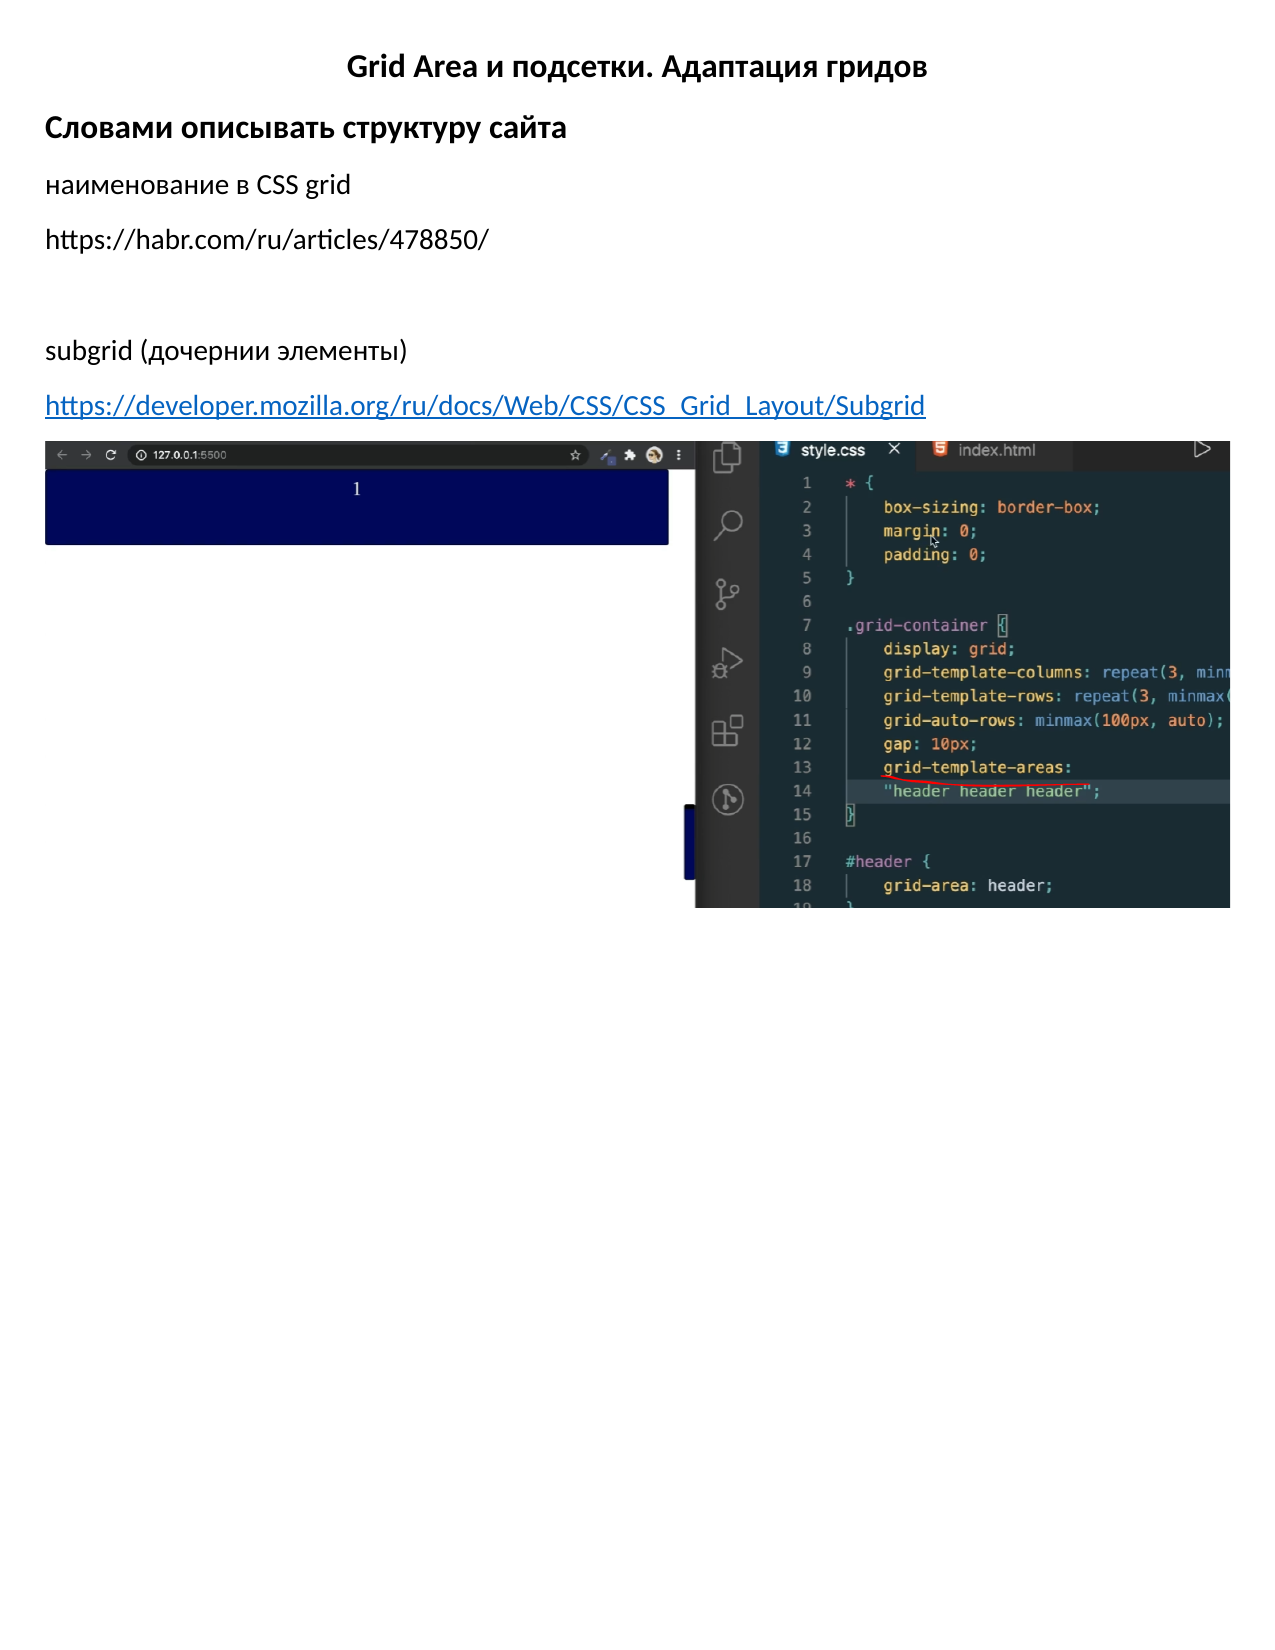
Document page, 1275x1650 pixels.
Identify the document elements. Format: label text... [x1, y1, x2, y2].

text subgrid (дочернии элементы) [45, 332, 1230, 367]
text https://developer.mozilla.org/ru/docs/Web/CSS/CSS_Grid_Layout/Subgrid [45, 387, 1230, 422]
text Grid Area и подсетки. Адаптация гридов [45, 45, 1230, 86]
text https://habr.com/ru/articles/478850/ [45, 221, 1230, 257]
picture [45, 441, 1230, 908]
text Словами описывать структуру сайта [45, 106, 1230, 146]
text наименование в CSS grid [45, 166, 1230, 202]
